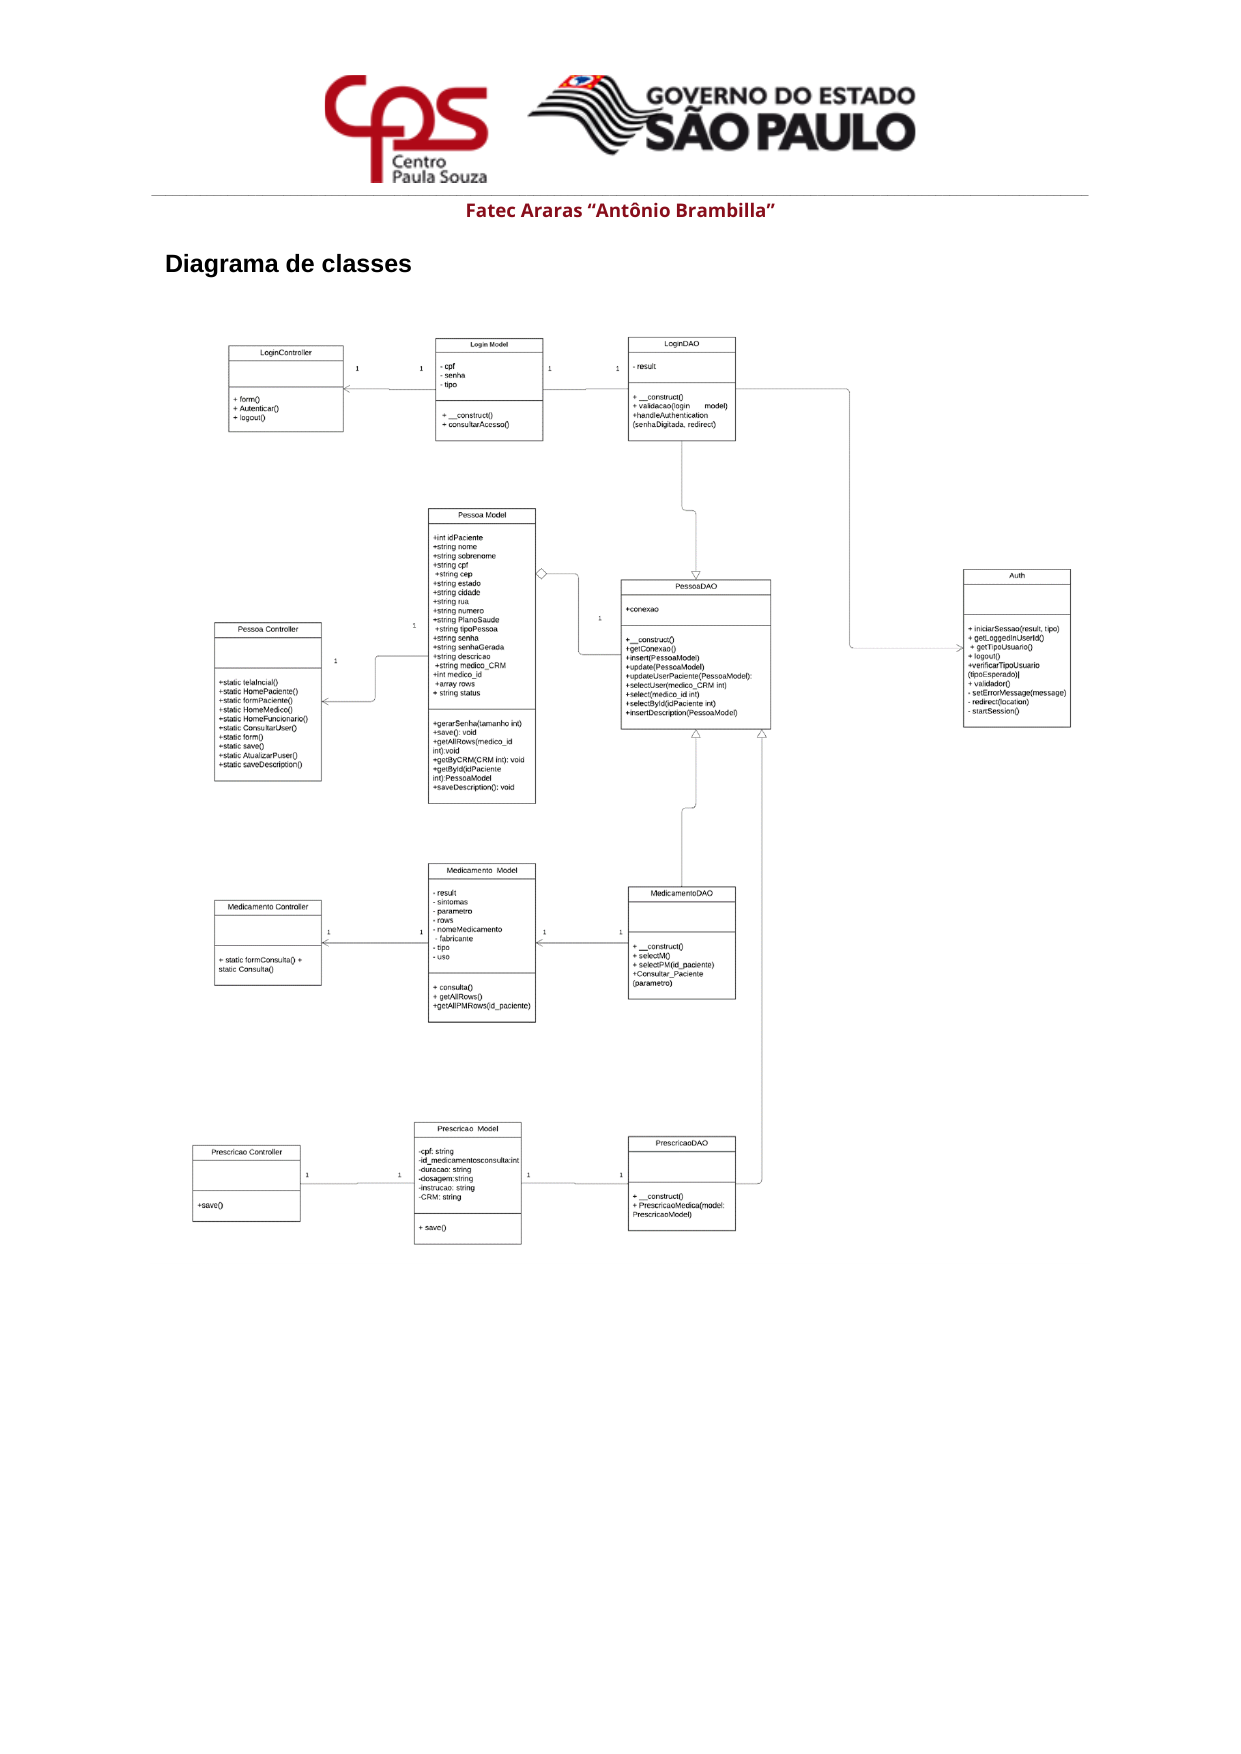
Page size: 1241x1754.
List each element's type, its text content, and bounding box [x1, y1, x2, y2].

picture [150, 294, 1091, 1264]
subtitle Diagrama de classes [165, 249, 1090, 278]
picture [324, 75, 916, 183]
